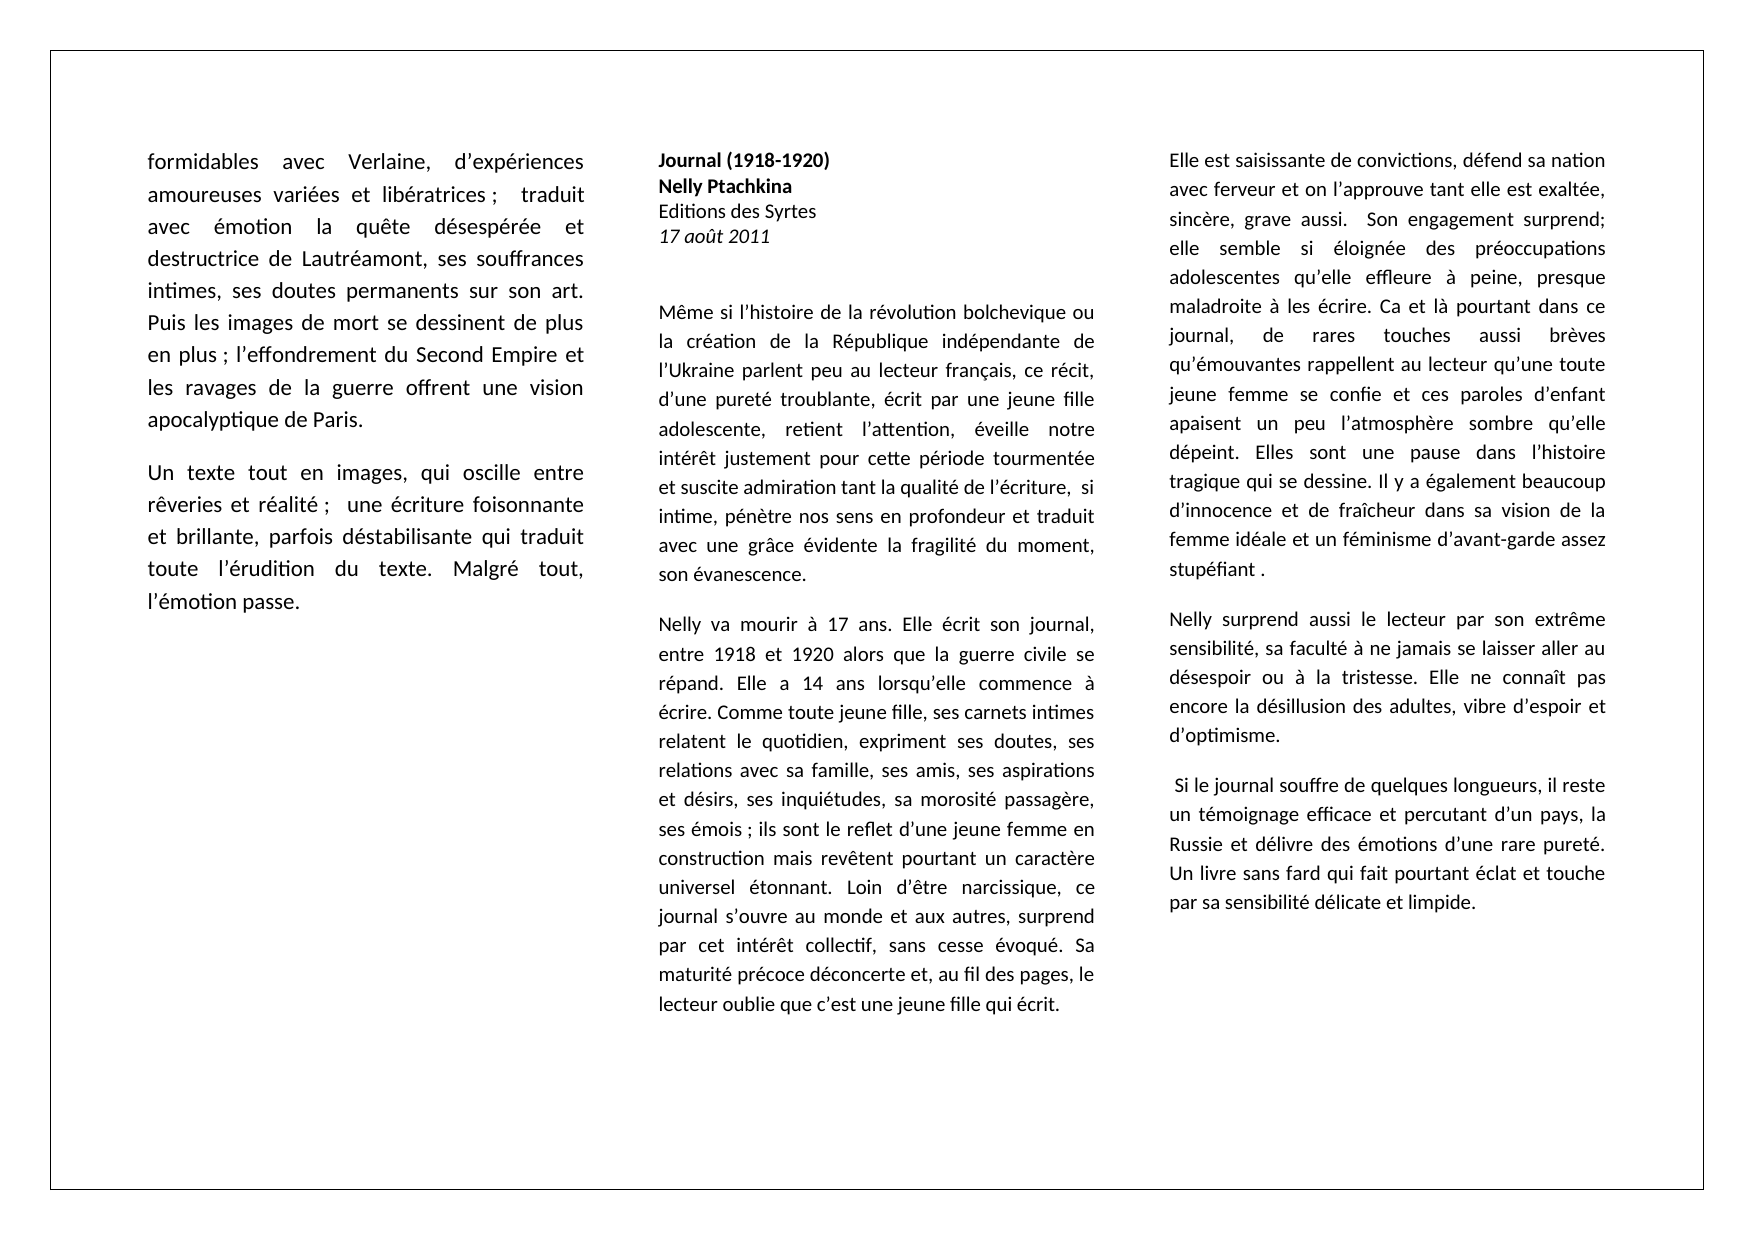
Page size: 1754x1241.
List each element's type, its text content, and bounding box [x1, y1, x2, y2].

text Nelly Ptachkina [658, 173, 1095, 198]
text Si le journal souffre de quelques longueurs, il reste un témoignage efficace et percutant d’un pays, la Russie et délivre des émotions d’une rare pureté. Un livre sans fard qui fait pourtant éclat et touche par sa sensibilité délicate et limpide. [1169, 772, 1606, 914]
text Journal (1918-1920) [658, 147, 1095, 173]
text Nelly surprend aussi le lecteur par son extrême sensibilité, sa faculté à ne jamais se laisser aller au désespoir ou à la tristesse. Elle ne connaît pas encore la désillusion des adultes, vibre d’espoir et d’optimisme. [1169, 606, 1606, 748]
text Nelly va mourir à 17 ans. Elle écrit son journal, entre 1918 et 1920 alors que la guerre civile se répand. Elle a 14 ans lorsqu’elle commence à écrire. Comme toute jeune fille, ses carnets intimes relatent le quotidien, expriment ses doutes, ses relations avec sa famille, ses amis, ses aspirations et désirs, ses inquiétudes, sa morosité passagère, ses émois ; ils sont le reflet d’une jeune femme en construction mais revêtent pourtant un caractère universel étonnant. Loin d’être narcissique, ce journal s’ouvre au monde et aux autres, surprend par cet intérêt collectif, sans cesse évoqué. Sa maturité précoce déconcerte et, au fil des pages, le lecteur oublie que c’est une jeune fille qui écrit. [658, 612, 1095, 1016]
text Même si l’histoire de la révolution bolchevique ou la création de la République indépendante de l’Ukraine parlent peu au lecteur français, ce récit, d’une pureté troublante, écrit par une jeune fille adolescente, retient l’attention, éveille notre intérêt justement pour cette période tourmentée et suscite admiration tant la qualité de l’écriture, si intime, pénètre nos sens en profondeur et traduit avec une grâce évidente la fragilité du moment, son évanescence. [658, 299, 1095, 587]
text 17 août 2011 [658, 224, 1095, 249]
text Un texte tout en images, qui oscille entre rêveries et réalité ; une écriture foisonnante et brillante, parfois déstabilisante qui traduit toute l’érudition du texte. Malgré tout, l’émotion passe. [147, 458, 584, 615]
text Elle est saisissante de convictions, défend sa nation avec ferveur et on l’approuve tant elle est exaltée, sincère, grave aussi. Son engagement surprend; elle semble si éloignée des préoccupations adolescentes qu’elle effleure à peine, presque maladroite à les écrire. Ca et là pourtant dans ce journal, de rares touches aussi brèves qu’émouvantes rappellent au lecteur qu’une toute jeune femme se confie et ces paroles d’enfant apaisent un peu l’atmosphère sombre qu’elle dépeint. Elles sont une pause dans l’histoire tragique qui se dessine. Il y a également beaucoup d’innocence et de fraîcheur dans sa vision de la femme idéale et un féminisme d’avant-garde assez stupéfiant . [1169, 147, 1606, 581]
text Editions des Syrtes [658, 198, 1095, 224]
